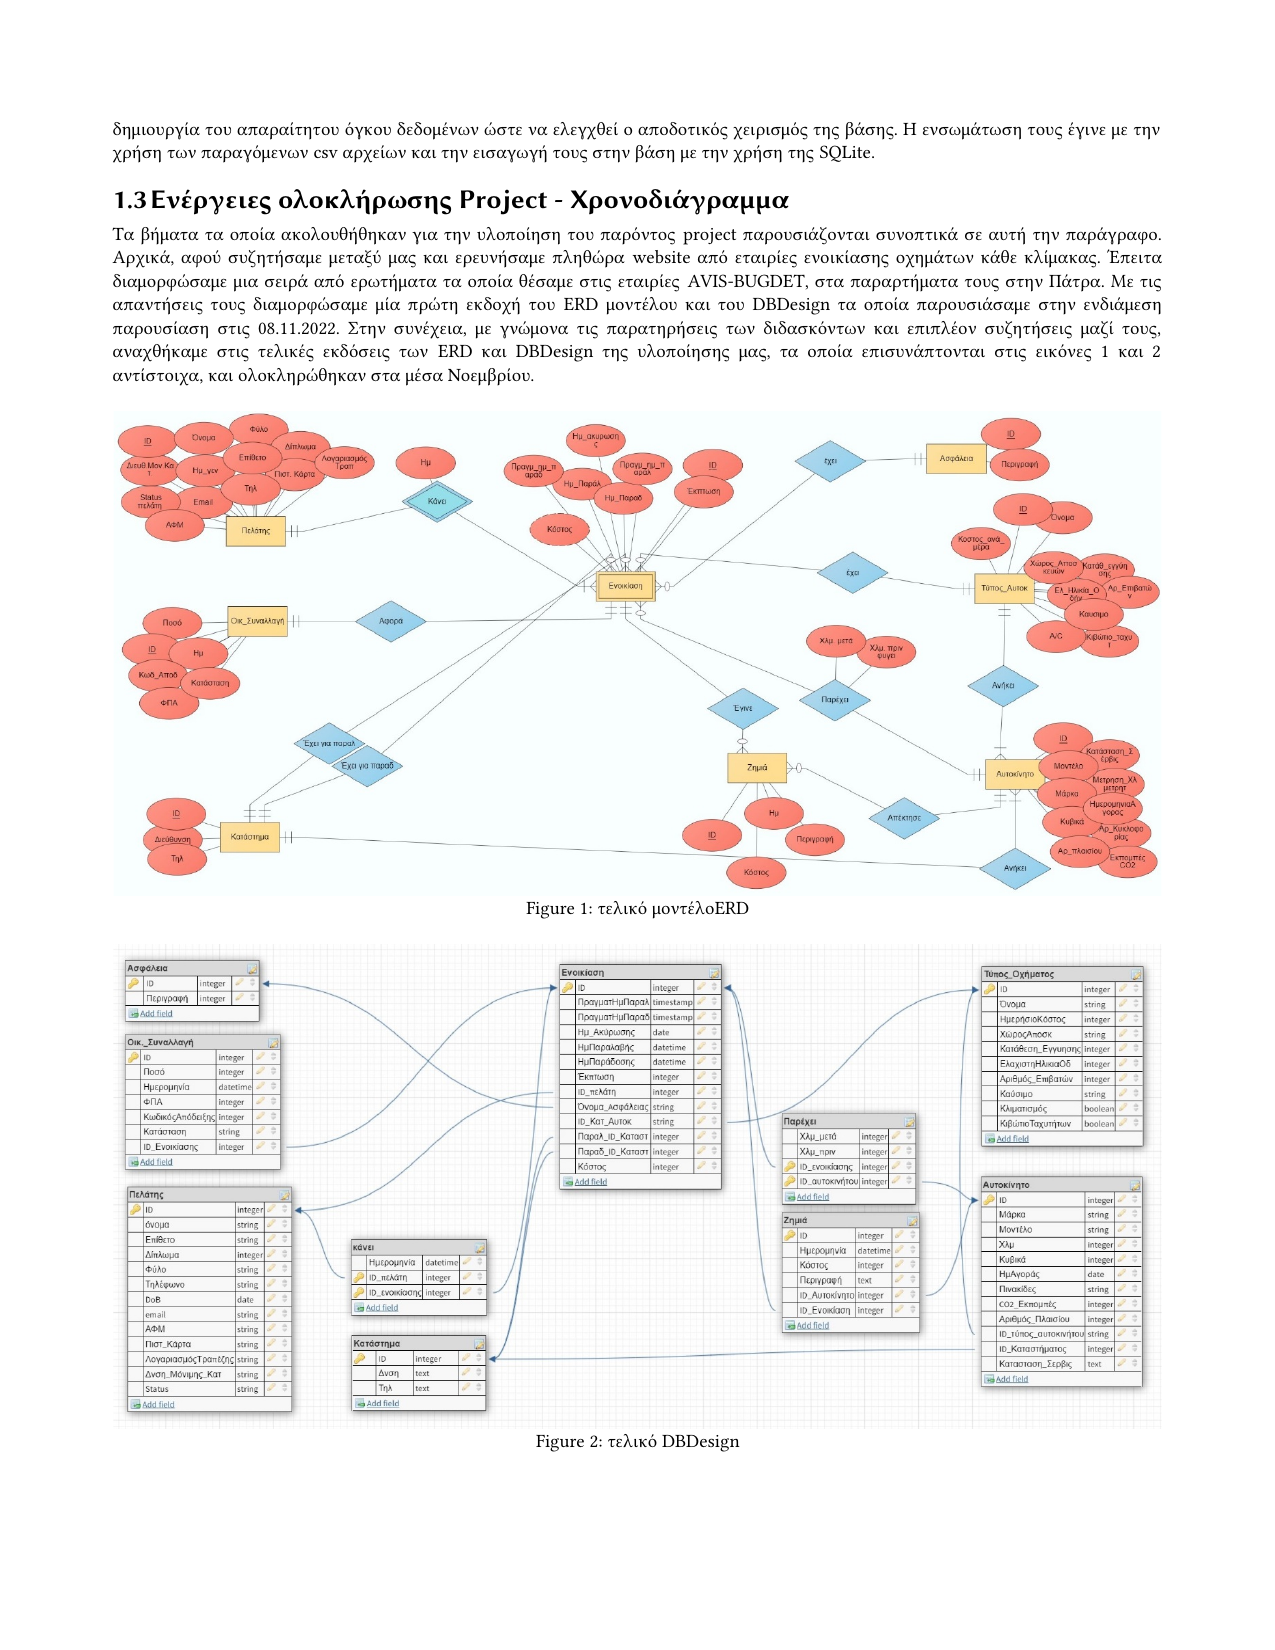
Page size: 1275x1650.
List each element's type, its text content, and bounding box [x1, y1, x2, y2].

text Ενέργειες ολοκλήρωσης Project - Χρονοδιάγραμμα [112, 184, 1162, 215]
text Figure 2: τελικό DBDesign [112, 1431, 1162, 1452]
picture [113, 411, 1162, 896]
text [112, 119, 1162, 163]
picture [113, 944, 1162, 1429]
text Figure 1: τελικό μοντέλοERD [112, 897, 1162, 919]
text Τα βήματα τα οποία ακολουθήθηκαν για την υλοποίηση του παρόντος project παρουσιάζονται συνοπτικά σε αυτή την παράγραφο. Αρχικά, αφού συζητήσαμε μεταξύ μας και ερευνήσαμε πληθώρα website από εταιρίες ενοικίασης οχημάτων κάθε κλίμακας. Έπειτα διαμορφώσαμε μια σειρά από ερωτήματα τα οποία θέσαμε στις εταιρίες AVIS-BUGDET, στα παραρτήματα τους στην Πάτρα. Με τις απαντήσεις τους διαμορφώσαμε μία πρώτη εκδοχή του ERD μοντέλου και του DBDesign τα οποία παρουσιάσαμε στην ενδιάμεση παρουσίαση στις 08.11.2022. Στην συνέχεια, με γνώμονα τις παρατηρήσεις των διδασκόντων και επιπλέον συζητήσεις μαζί τους, αναχθήκαμε στις τελικές εκδόσεις των ERD και DBDesign της υλοποίησης μας, τα οποία επισυνάπτονται στις εικόνες 1 και 2 αντίστοιχα, και ολοκληρώθηκαν στα μέσα Νοεμβρίου. [112, 224, 1162, 386]
